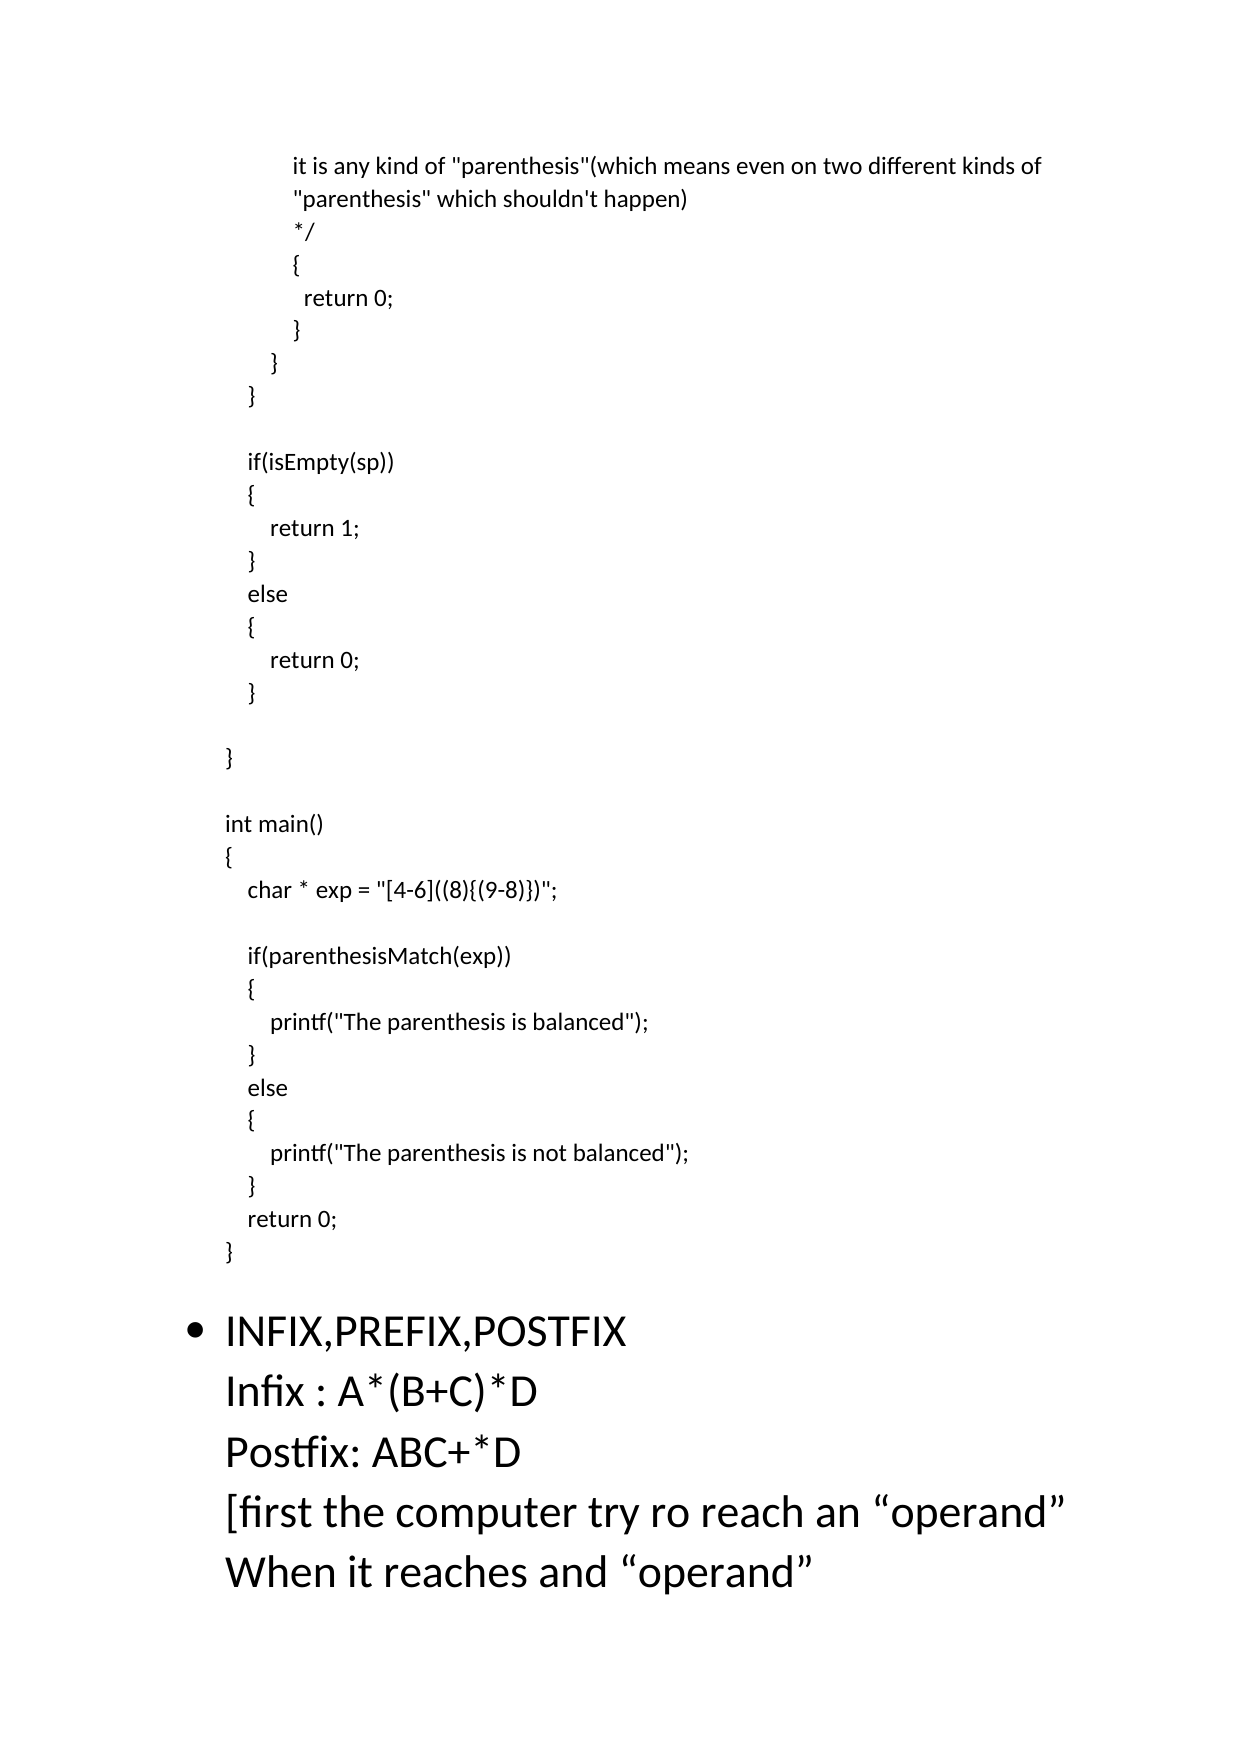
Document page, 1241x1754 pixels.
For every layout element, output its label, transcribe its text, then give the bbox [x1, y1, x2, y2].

list { [225, 841, 1090, 872]
list } [225, 545, 1090, 576]
list it is any kind of "parenthesis"(which means even on two different kinds of [225, 150, 1090, 181]
list printf("The parenthesis is balanced"); [225, 1006, 1090, 1036]
list char * exp = "[4-6]((8){(9-8)})"; [225, 874, 1090, 905]
list When it reaches and “operand” [225, 1543, 1090, 1599]
list if(isEmpty(sp)) [225, 446, 1090, 477]
list return 0; [225, 644, 1090, 674]
list } [225, 1039, 1090, 1069]
list Infix : A*(B+C)*D [225, 1362, 1090, 1418]
list } [225, 742, 1090, 773]
list { [225, 973, 1090, 1003]
list int main() [225, 808, 1090, 839]
list Postfix: ABC+*D [225, 1423, 1090, 1479]
list else [225, 1072, 1090, 1102]
list else [225, 578, 1090, 608]
list return 0; [225, 1203, 1090, 1234]
list return 0; [225, 282, 1090, 312]
list INFIX,PREFIX,POSTFIX [187, 1302, 1090, 1358]
list printf("The parenthesis is not balanced"); [225, 1137, 1090, 1168]
list { [225, 479, 1090, 510]
list } [225, 380, 1090, 411]
list } [225, 677, 1090, 707]
list } [225, 347, 1090, 378]
list */ [225, 216, 1090, 246]
list if(parenthesisMatch(exp)) [225, 940, 1090, 971]
list } [225, 1236, 1090, 1267]
list } [225, 314, 1090, 345]
list return 1; [225, 512, 1090, 543]
list { [225, 1104, 1090, 1135]
list [first the computer try ro reach an “operand” [225, 1483, 1090, 1539]
list { [225, 611, 1090, 641]
list { [225, 249, 1090, 279]
list } [225, 1170, 1090, 1201]
list "parenthesis" which shouldn't happen) [225, 183, 1090, 213]
